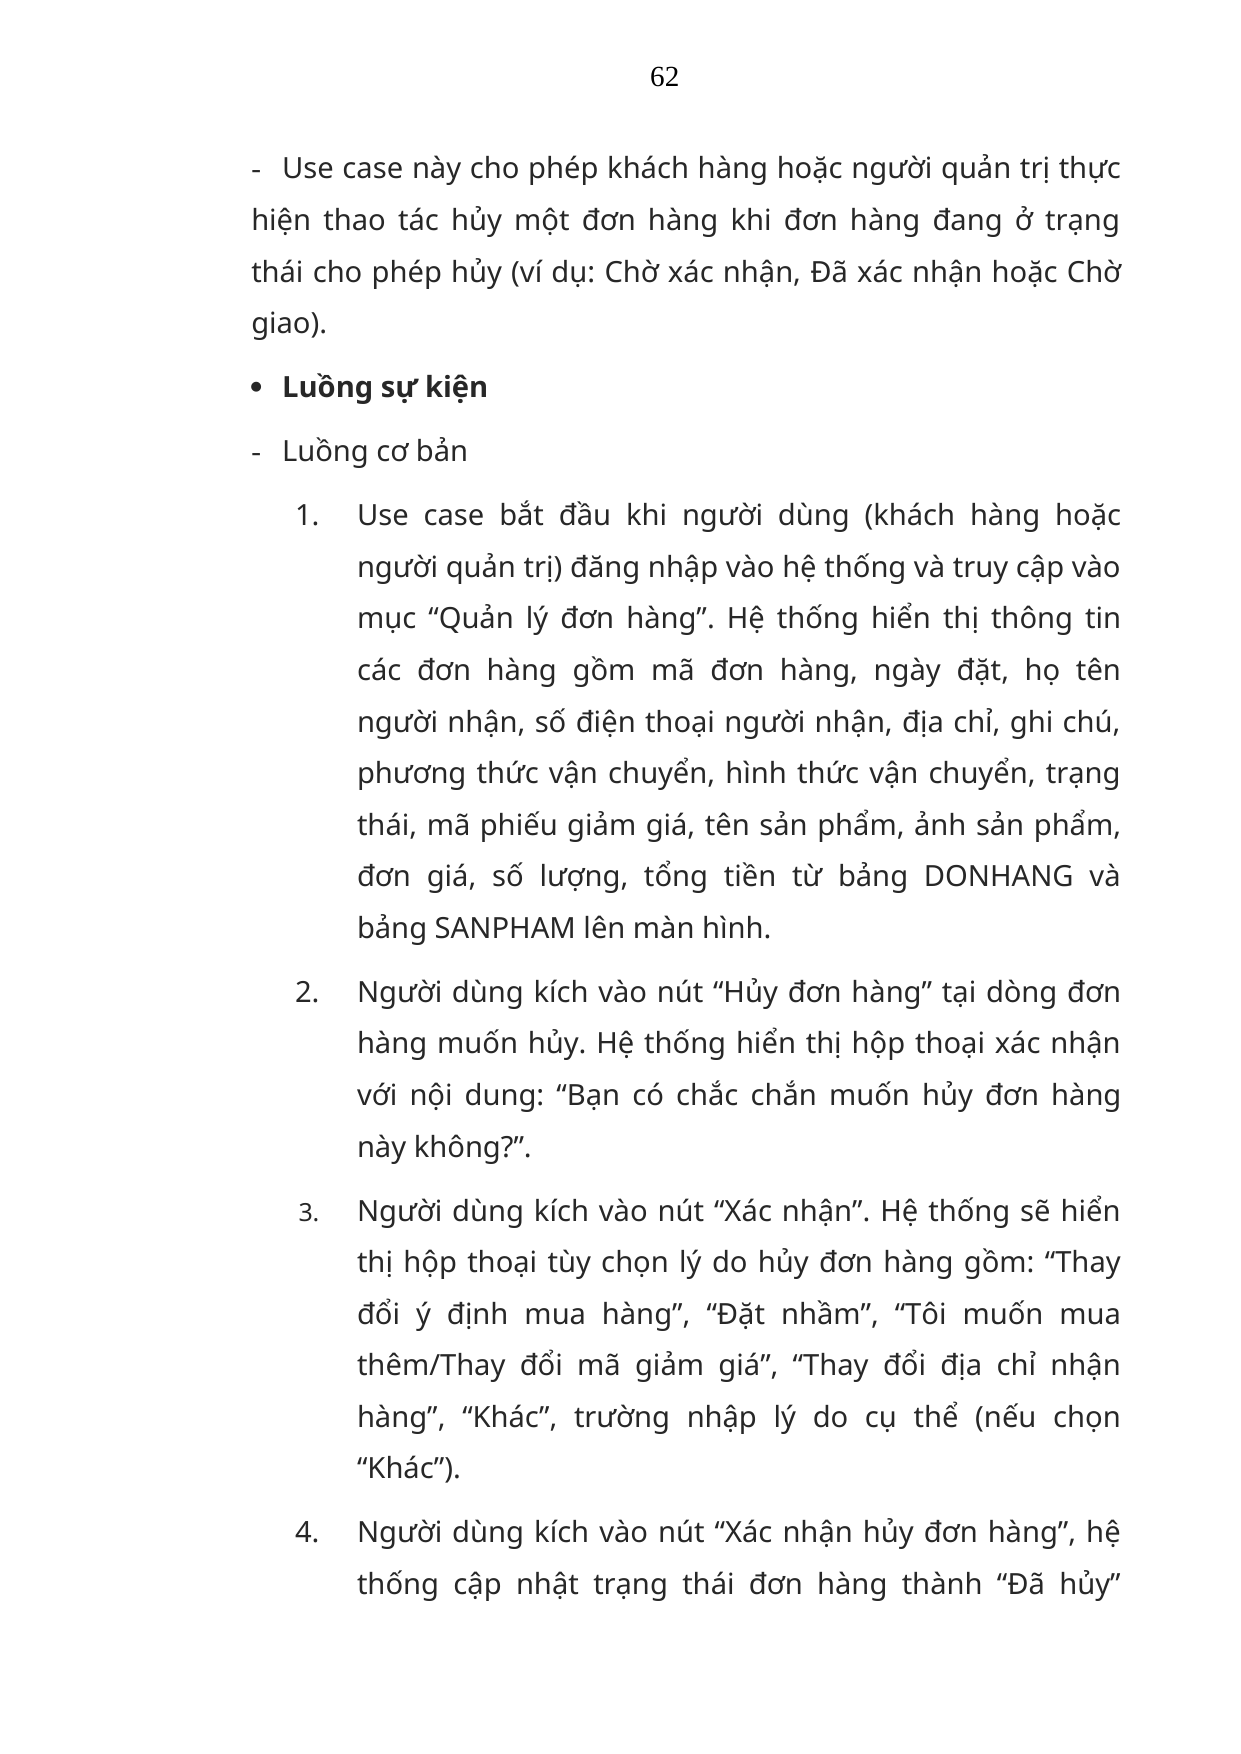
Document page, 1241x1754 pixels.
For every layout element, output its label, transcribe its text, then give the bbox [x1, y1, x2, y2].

list Người dùng kích vào nút “Hủy đơn hàng” tại dòng đơn hàng muốn hủy. Hệ thống hiển thị hộp thoại xác nhận với nội dung: “Bạn có chắc chắn muốn hủy đơn hàng này không?”. [319, 971, 1122, 1166]
list Người dùng kích vào nút “Xác nhận”. Hệ thống sẽ hiển thị hộp thoại tùy chọn lý do hủy đơn hàng gồm: “Thay đổi ý định mua hàng”, “Đặt nhầm”, “Tôi muốn mua thêm/Thay đổi mã giảm giá”, “Thay đổi địa chỉ nhận hàng”, “Khác”, trường nhập lý do cụ thể (nếu chọn “Khác”). [319, 1190, 1122, 1487]
text Luồng cơ bản [251, 431, 1122, 470]
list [319, 1512, 1122, 1603]
text Use case này cho phép khách hàng hoặc người quản trị thực hiện thao tác hủy một đơn hàng khi đơn hàng đang ở trạng thái cho phép hủy (ví dụ: Chờ xác nhận, Đã xác nhận hoặc Chờ giao). [251, 148, 1122, 342]
text Luồng sự kiện [251, 366, 1122, 406]
list Use case bắt đầu khi người dùng (khách hàng hoặc người quản trị) đăng nhập vào hệ thống và truy cập vào mục “Quản lý đơn hàng”. Hệ thống hiển thị thông tin các đơn hàng gồm mã đơn hàng, ngày đặt, họ tên người nhận, số điện thoại người nhận, địa chỉ, ghi chú, phương thức vận chuyển, hình thức vận chuyển, trạng thái, mã phiếu giảm giá, tên sản phẩm, ảnh sản phẩm, đơn giá, số lượng, tổng tiền từ bảng DONHANG và bảng SANPHAM lên màn hình. [319, 494, 1122, 947]
